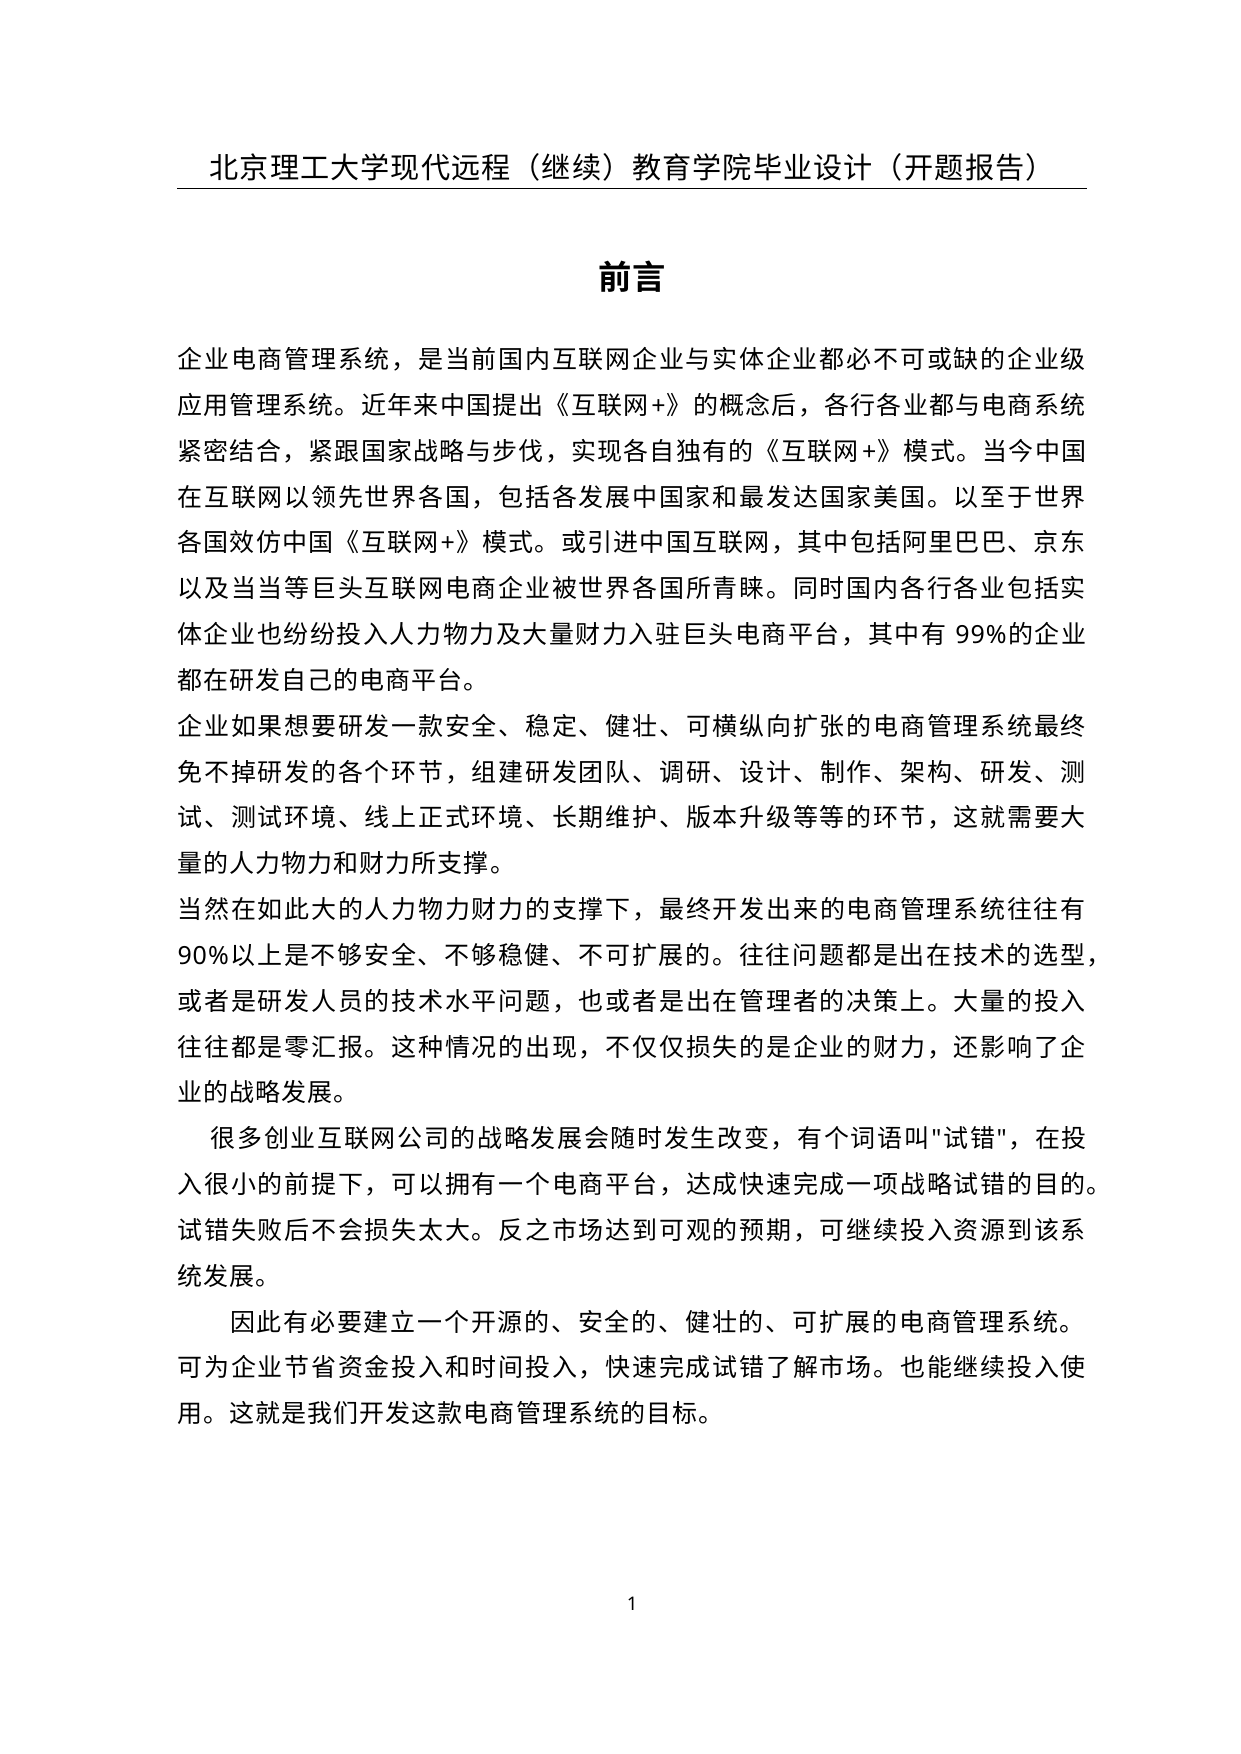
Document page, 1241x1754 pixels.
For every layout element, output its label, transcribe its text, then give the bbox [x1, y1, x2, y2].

text 当然在如此大的人力物力财力的支撑下，最终开发出来的电商管理系统往往有90%以上是不够安全、不够稳健、不可扩展的。往往问题都是出在技术的选型，或者是研发人员的技术水平问题，也或者是出在管理者的决策上。大量的投入往往都是零汇报。这种情况的出现，不仅仅损失的是企业的财力，还影响了企业的战略发展。 [177, 882, 1087, 1111]
text 因此有必要建立一个开源的、安全的、健壮的、可扩展的电商管理系统。可为企业节省资金投入和时间投入，快速完成试错了解市场。也能继续投入使用。这就是我们开发这款电商管理系统的目标。 [177, 1294, 1087, 1432]
text 企业如果想要研发一款安全、稳定、健壮、可横纵向扩张的电商管理系统最终免不掉研发的各个环节，组建研发团队、调研、设计、制作、架构、研发、测试、测试环境、线上正式环境、长期维护、版本升级等等的环节，这就需要大量的人力物力和财力所支撑。 [177, 698, 1087, 882]
subtitle 前言 [177, 236, 1087, 303]
text 企业电商管理系统，是当前国内互联网企业与实体企业都必不可或缺的企业级应用管理系统。近年来中国提出《互联网+》的概念后，各行各业都与电商系统紧密结合，紧跟国家战略与步伐，实现各自独有的《互联网+》模式。当今中国在互联网以领先世界各国，包括各发展中国家和最发达国家美国。以至于世界各国效仿中国《互联网+》模式。或引进中国互联网，其中包括阿里巴巴、京东以及当当等巨头互联网电商企业被世界各国所青睐。同时国内各行各业包括实体企业也纷纷投入人力物力及大量财力入驻巨头电商平台，其中有99%的企业都在研发自己的电商平台。 [177, 332, 1087, 698]
text 很多创业互联网公司的战略发展会随时发生改变，有个词语叫"试错"，在投入很小的前提下，可以拥有一个电商平台，达成快速完成一项战略试错的目的。试错失败后不会损失太大。反之市场达到可观的预期，可继续投入资源到该系统发展。 [177, 1111, 1087, 1294]
